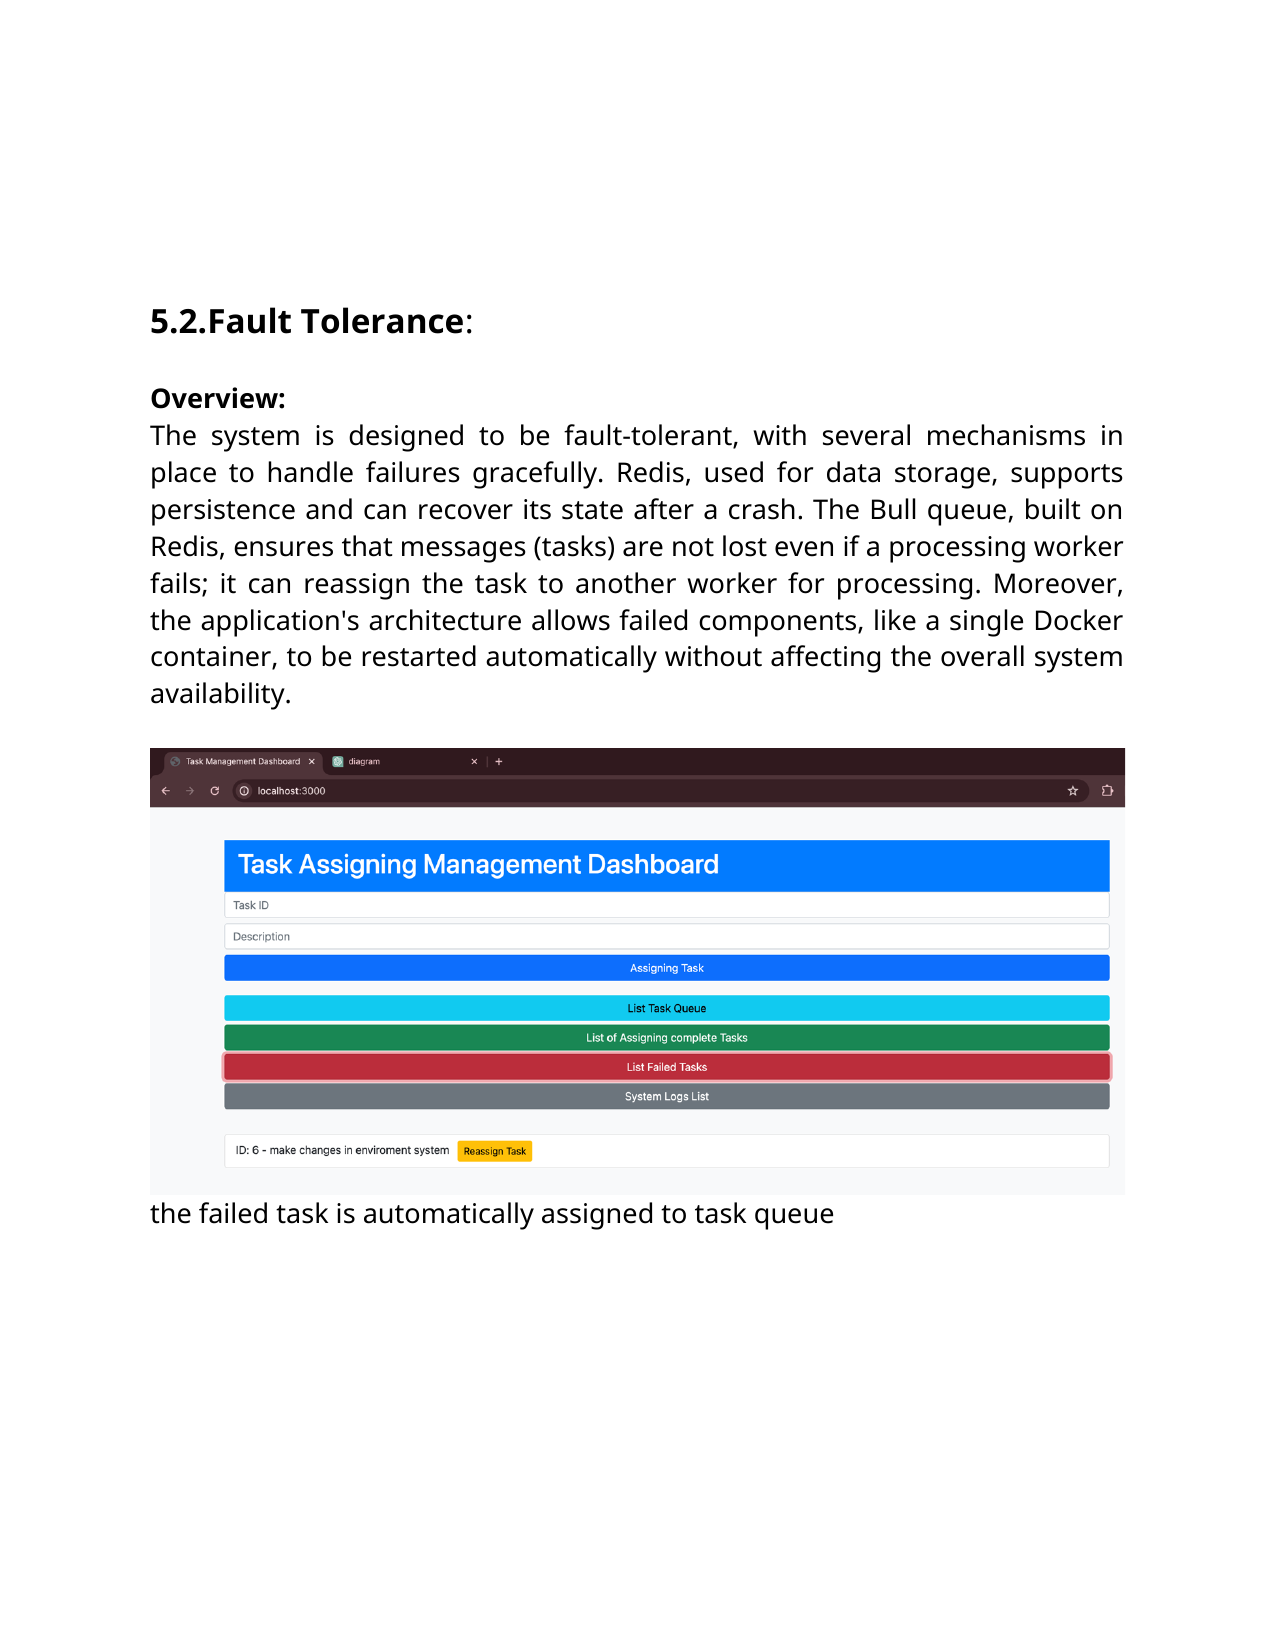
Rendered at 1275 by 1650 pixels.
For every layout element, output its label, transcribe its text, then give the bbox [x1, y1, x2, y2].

text the failed task is automatically assigned to task queue [150, 1195, 1125, 1232]
text Overview: [150, 380, 1125, 417]
text The system is designed to be fault-tolerant, with several mechanisms in place to handle failures gracefully. Redis, used for data storage, supports persistence and can recover its state after a crash. The Bull queue, built on Redis, ensures that messages (tasks) are not lost even if a processing worker fails; it can reassign the task to another worker for processing. Moreover, the application's architecture allows failed components, like a single Docker container, to be restarted automatically without affecting the overall system availability. [150, 417, 1125, 712]
text 5.2.Fault Tolerance: [150, 297, 1125, 343]
picture [150, 748, 1125, 1195]
